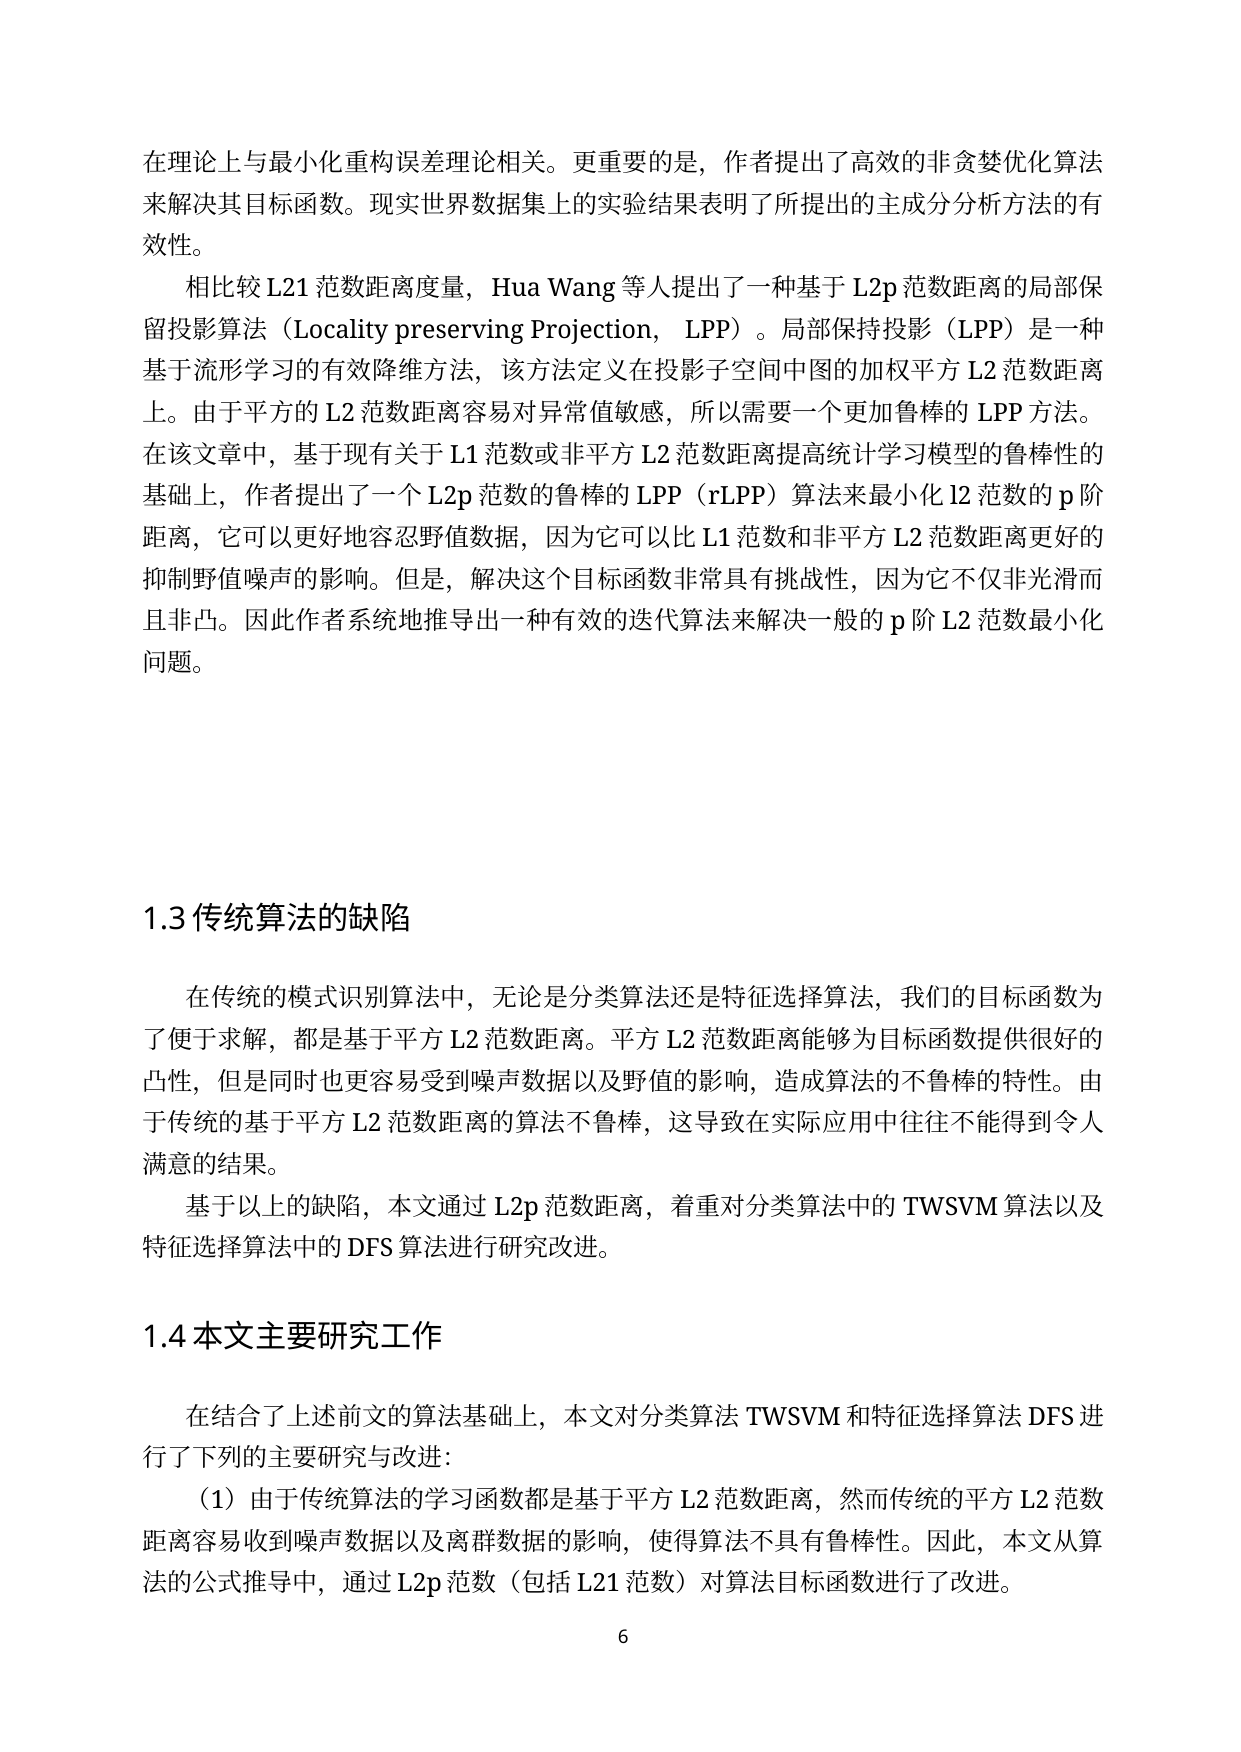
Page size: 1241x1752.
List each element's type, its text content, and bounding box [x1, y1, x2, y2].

text 相比较L21范数距离度量，Hua Wang等人提出了一种基于L2p范数距离的局部保留投影算法（Locality preserving Projection， LPP）。局部保持投影（LPP）是一种基于流形学习的有效降维方法，该方法定义在投影子空间中图的加权平方L2范数距离上。由于平方的L2范数距离容易对异常值敏感，所以需要一个更加鲁棒的LPP方法。在该文章中，基于现有关于L1范数或非平方L2范数距离提高统计学习模型的鲁棒性的基础上，作者提出了一个L2p范数的鲁棒的LPP（rLPP）算法来最小化l2范数的p阶距离，它可以更好地容忍野值数据，因为它可以比L1范数和非平方L2范数距离更好的抑制野值噪声的影响。但是，解决这个目标函数非常具有挑战性，因为它不仅非光滑而且非凸。因此作者系统地推导出一种有效的迭代算法来解决一般的p阶L2范数最小化问题。 [142, 265, 1104, 681]
text 基于以上的缺陷，本文通过L2p范数距离，着重对分类算法中的TWSVM算法以及特征选择算法中的DFS算法进行研究改进。 [142, 1183, 1104, 1267]
text 1.4本文主要研究工作 [142, 1308, 1104, 1360]
text 1.3传统算法的缺陷 [142, 890, 1104, 942]
text 在传统的模式识别算法中，无论是分类算法还是特征选择算法，我们的目标函数为了便于求解，都是基于平方L2范数距离。平方L2范数距离能够为目标函数提供很好的凸性，但是同时也更容易受到噪声数据以及野值的影响，造成算法的不鲁棒的特性。由于传统的基于平方L2范数距离的算法不鲁棒，这导致在实际应用中往往不能得到令人满意的结果。 [142, 975, 1104, 1183]
text 在结合了上述前文的算法基础上，本文对分类算法TWSVM和特征选择算法DFS进行了下列的主要研究与改进： [142, 1393, 1104, 1477]
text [142, 140, 1104, 265]
text （1）由于传统算法的学习函数都是基于平方L2范数距离，然而传统的平方L2范数距离容易收到噪声数据以及离群数据的影响，使得算法不具有鲁棒性。因此，本文从算法的公式推导中，通过L2p范数（包括L21范数）对算法目标函数进行了改进。 [142, 1477, 1104, 1602]
